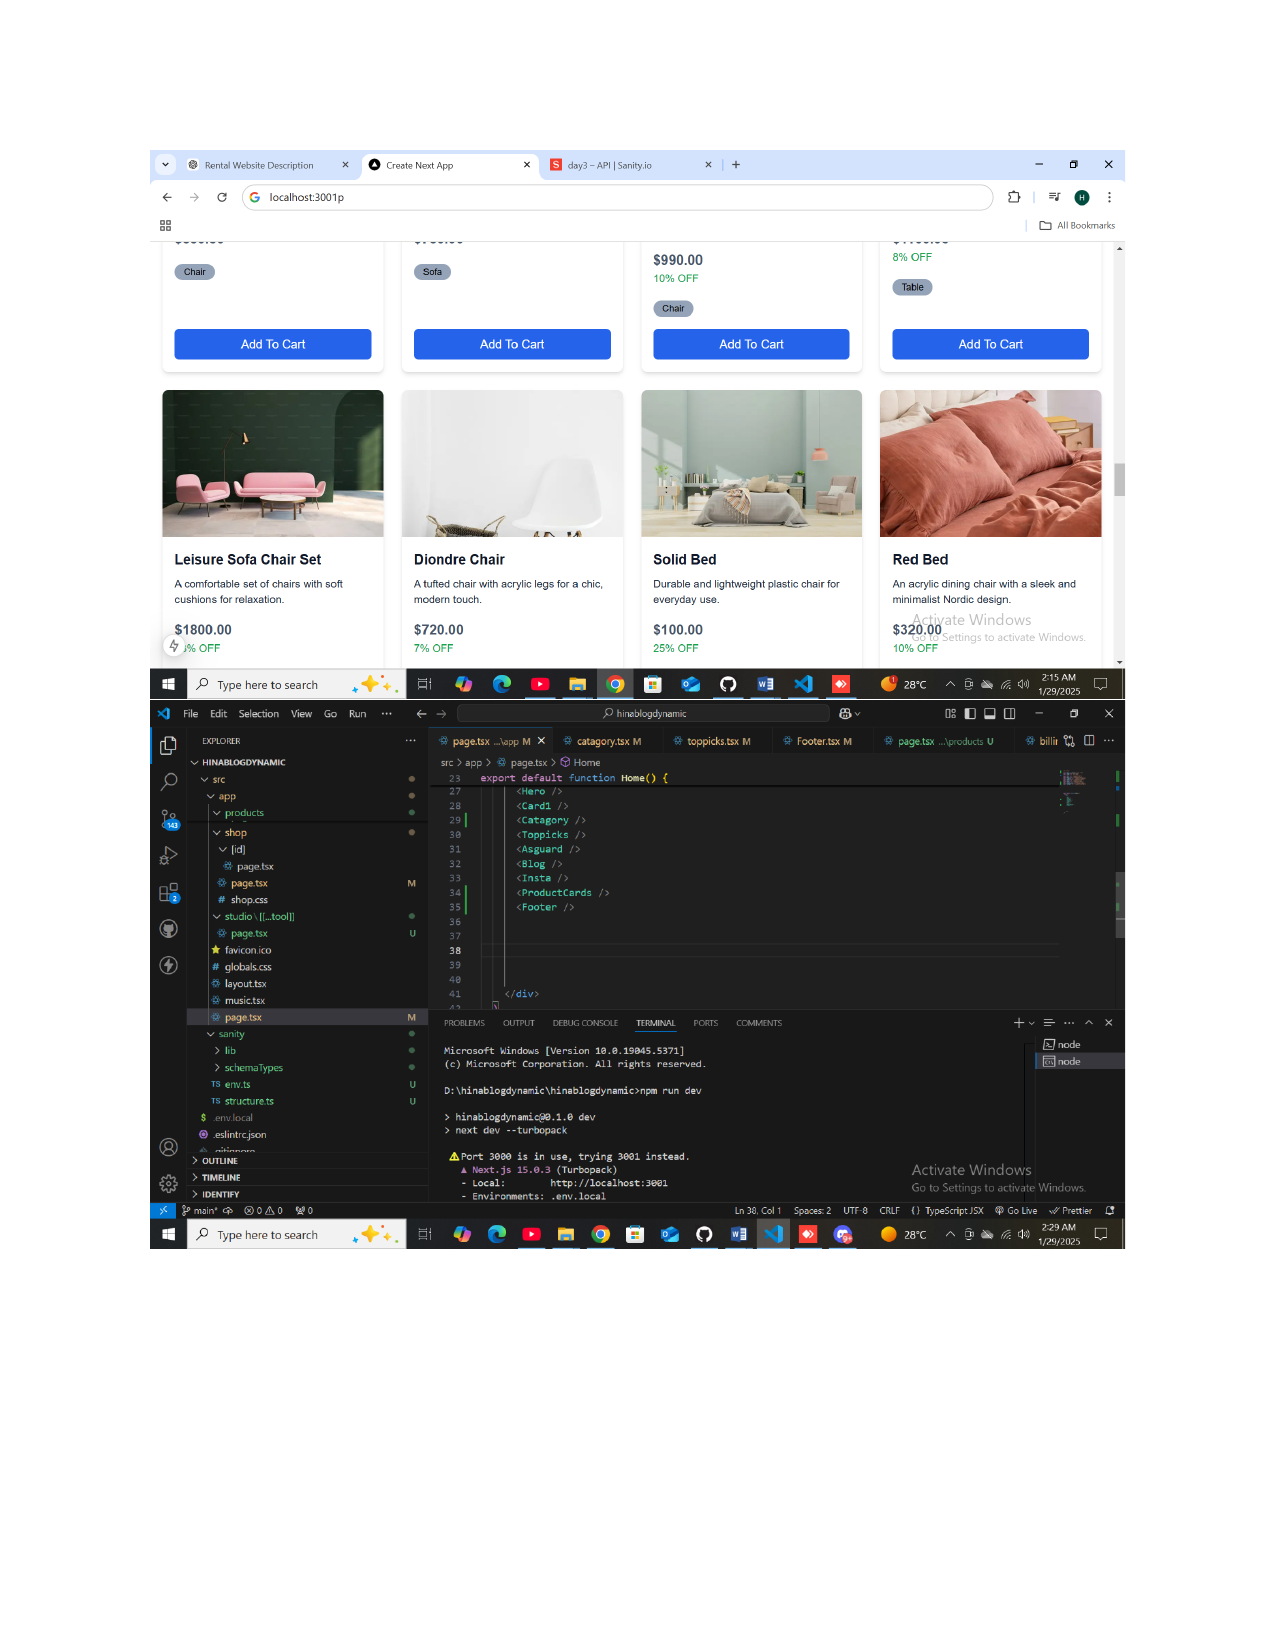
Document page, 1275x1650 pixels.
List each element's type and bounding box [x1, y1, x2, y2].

picture [150, 700, 1125, 1249]
picture [150, 150, 1125, 699]
